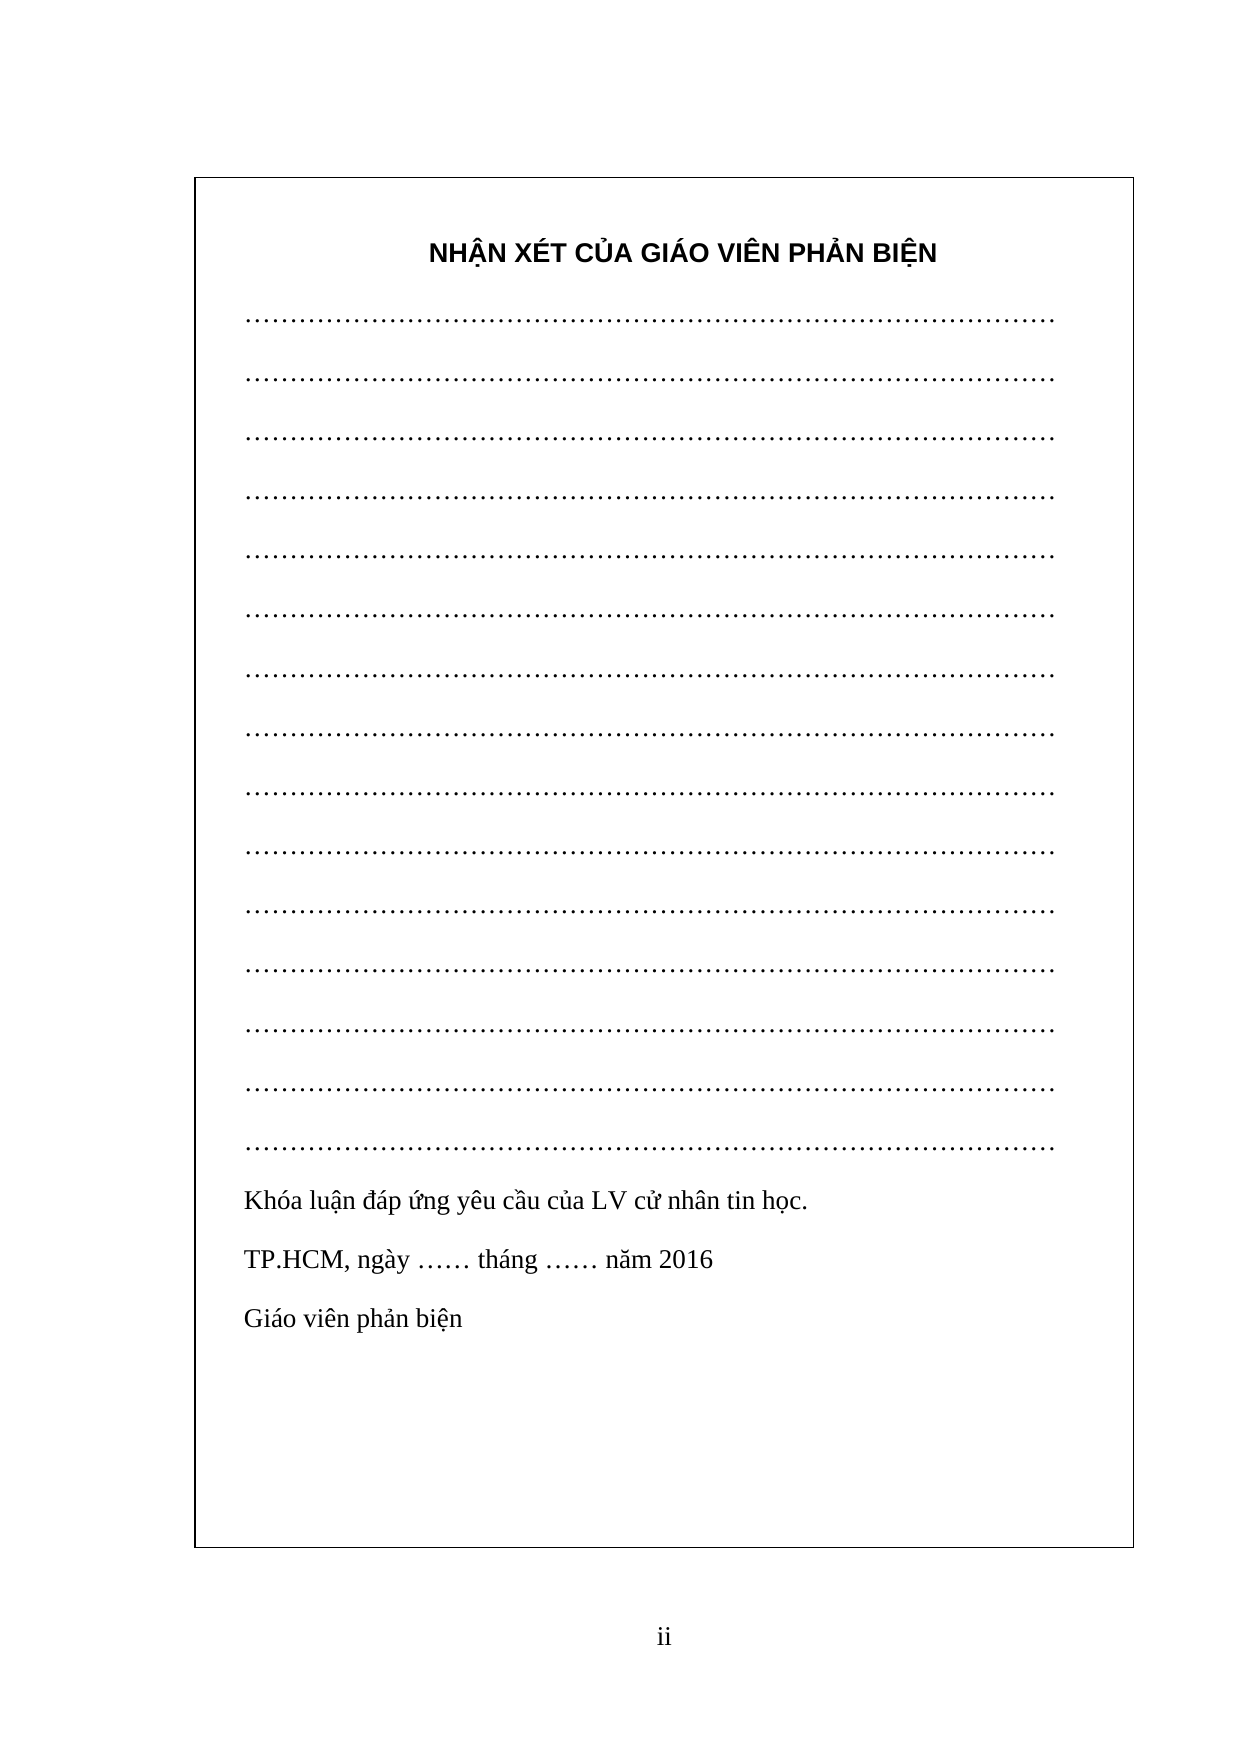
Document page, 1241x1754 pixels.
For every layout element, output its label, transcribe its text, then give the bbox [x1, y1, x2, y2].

table_cell NHẬN XÉT CỦA GIÁO VIÊN PHẢN BIỆN ……………………………………………………………………………… ……………………………………………………………………………… ……………………………………………………………………………… ……………………………………………………………………………… ……………………………………………………………………………… ……………………………………………………………………………… ……………………………………………………………………………… ……………………………………………………………………………… ……………………………………………………………………………… ……………………………………………………………………………… ……………………………………………………………………………… ……………………………………………………………………………… ……………………………………………………………………………… ……………………………………………………………………………… ……………………………………………………………………………… Khóa luận đáp ứng yêu cầu của LV cử nhân tin học. TP.HCM, ngày …… tháng …… năm 2016 Giáo viên phản biện [196, 178, 1133, 1547]
